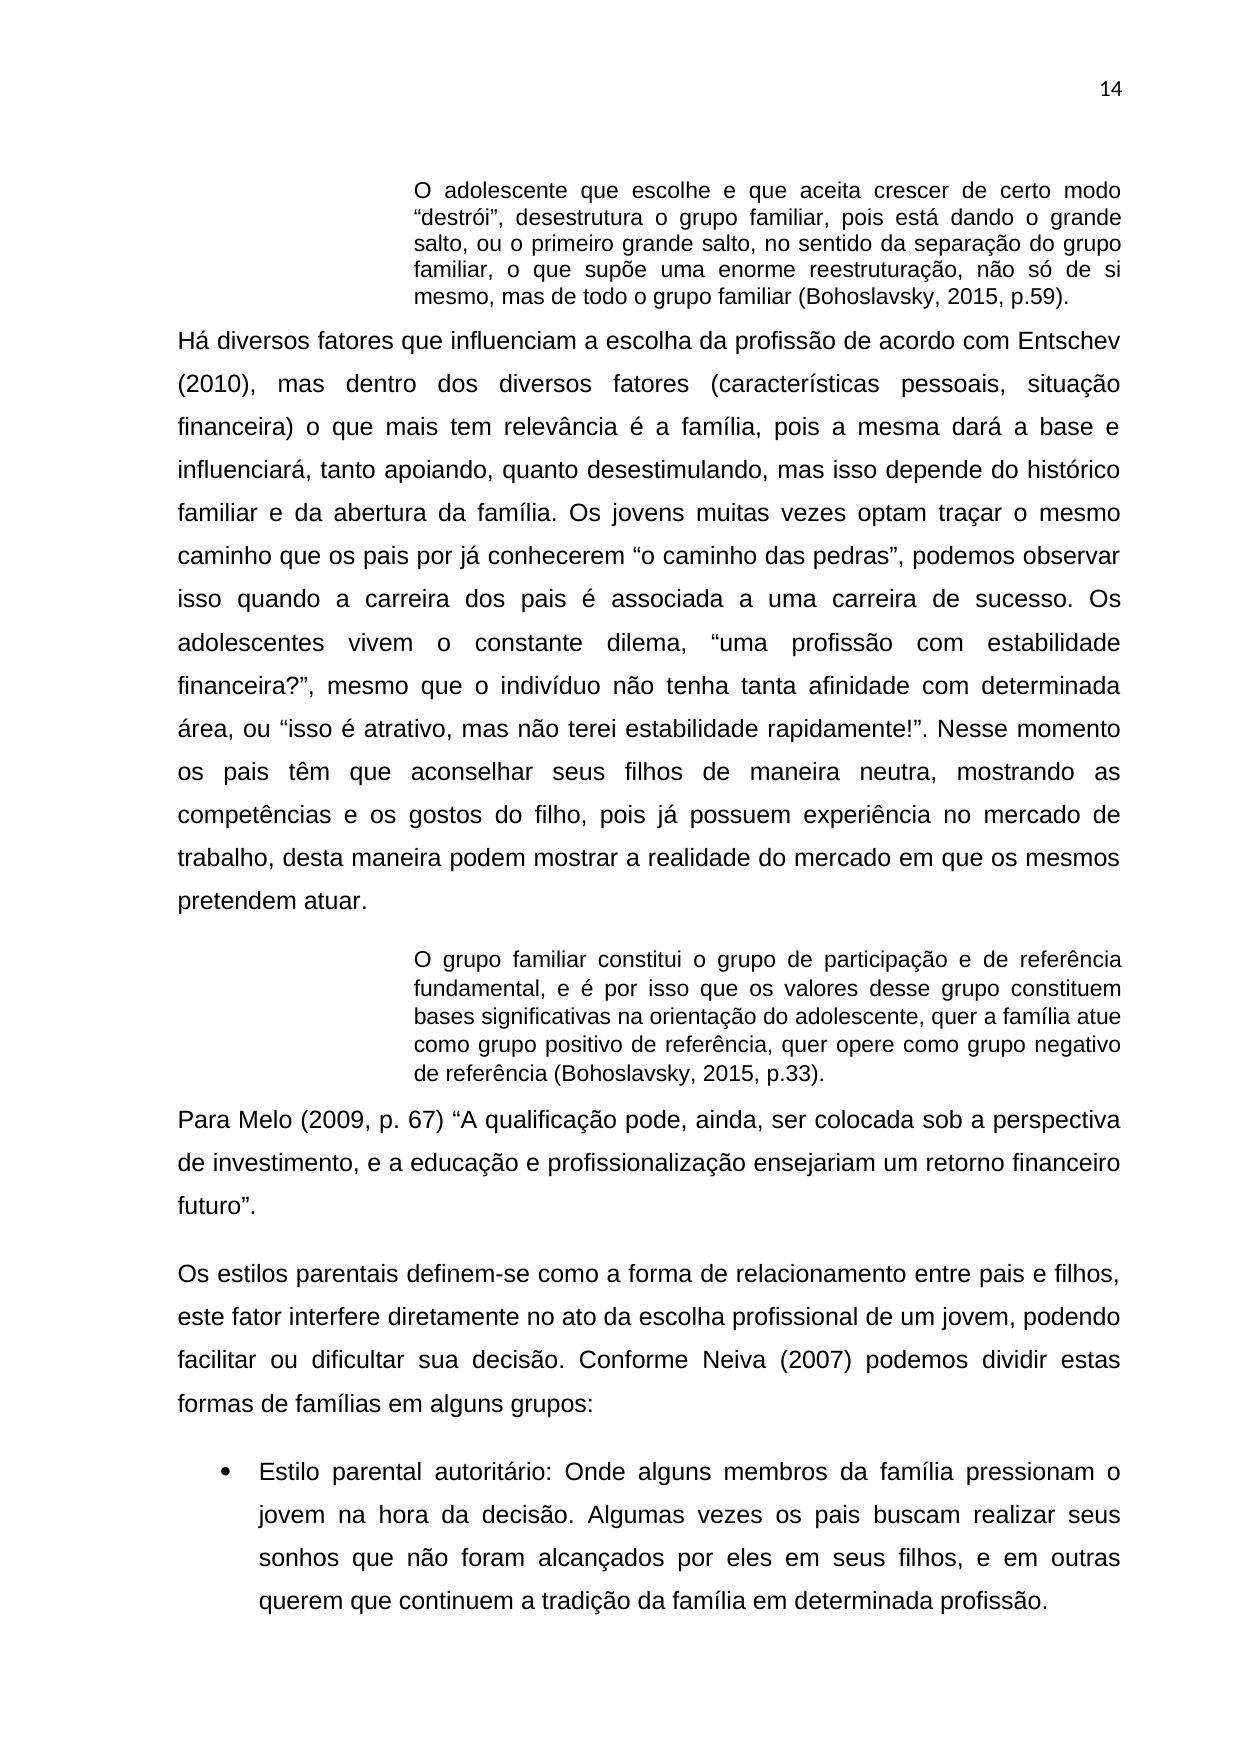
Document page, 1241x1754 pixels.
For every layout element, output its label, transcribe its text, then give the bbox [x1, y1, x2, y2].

list Estilo parental autoritário: Onde alguns membros da família pressionam o jovem na hora da decisão. Algumas vezes os pais buscam realizar seus sonhos que não foram alcançados por eles em seus filhos, e em outras querem que continuem a tradição da família em determinada profissão. [221, 1457, 1122, 1615]
text Os estilos parentais definem-se como a forma de relacionamento entre pais e filhos, este fator interfere diretamente no ato da escolha profissional de um jovem, podendo facilitar ou dificultar sua decisão. Conforme Neiva (2007) podemos dividir estas formas de famílias em alguns grupos: [177, 1259, 1122, 1417]
text Há diversos fatores que influenciam a escolha da profissão de acordo com Entschev (2010), mas dentro dos diversos fatores (características pessoais, situação financeira) o que mais tem relevância é a família, pois a mesma dará a base e influenciará, tanto apoiando, quanto desestimulando, mas isso depende do histórico familiar e da abertura da família. Os jovens muitas vezes optam traçar o mesmo caminho que os pais por já conhecerem “o caminho das pedras”, podemos observar isso quando a carreira dos pais é associada a uma carreira de sucesso. Os adolescentes vivem o constante dilema, “uma profissão com estabilidade financeira?”, mesmo que o indivíduo não tenha tanta afinidade com determinada área, ou “isso é atrativo, mas não terei estabilidade rapidamente!”. Nesse momento os pais têm que aconselhar seus filhos de maneira neutra, mostrando as competências e os gostos do filho, pois já possuem experiência no mercado de trabalho, desta maneira podem mostrar a realidade do mercado em que os mesmos pretendem atuar. [177, 326, 1122, 915]
text O adolescente que escolhe e que aceita crescer de certo modo “destrói”, desestrutura o grupo familiar, pois está dando o grande salto, ou o primeiro grande salto, no sentido da separação do grupo familiar, o que supõe uma enorme reestruturação, não só de si mesmo, mas de todo o grupo familiar (Bohoslavsky, 2015, p.59). [413, 177, 1122, 309]
text Para Melo (2009, p. 67) “A qualificação pode, ainda, ser colocada sob a perspectiva de investimento, e a educação e profissionalização ensejariam um retorno financeiro futuro”. [177, 1105, 1122, 1220]
text O grupo familiar constitui o grupo de participação e de referência fundamental, e é por isso que os valores desse grupo constituem bases significativas na orientação do adolescente, quer a família atue como grupo positivo de referência, quer opere como grupo negativo de referência (Bohoslavsky, 2015, p.33). [413, 946, 1122, 1086]
